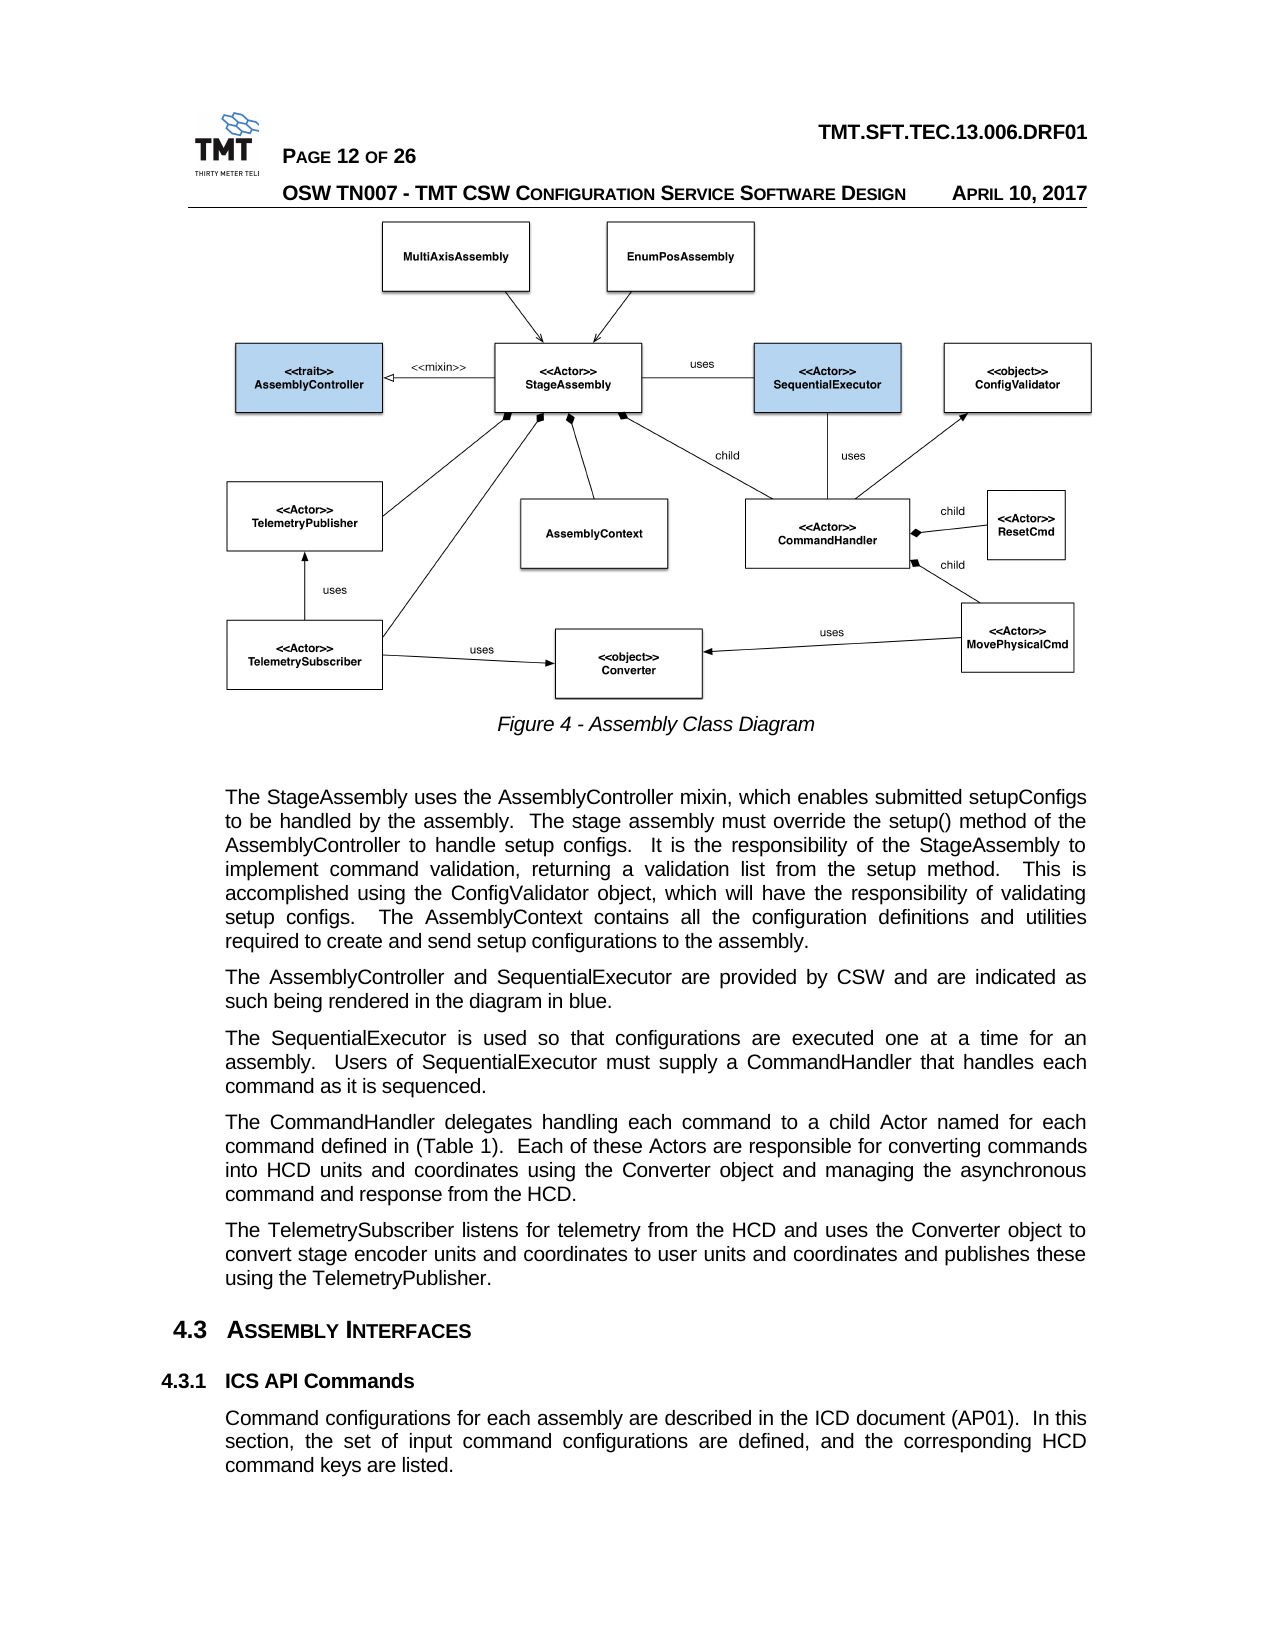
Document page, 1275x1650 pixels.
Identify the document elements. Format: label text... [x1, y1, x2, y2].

subtitle ICS API Commands [206, 1369, 1087, 1393]
text The AssemblyController and SequentialExecutor are provided by CSW and are indicated as such being rendered in the diagram in blue. [225, 965, 1087, 1013]
text The SequentialExecutor is used so that configurations are executed one at a time for an assembly. Users of SequentialExecutor must supply a CommandHandler that handles each command as it is sequenced. [225, 1026, 1087, 1097]
text The CommandHandler delegates handling each command to a child Actor named for each command defined in (Table 1). Each of these Actors are responsible for converting commands into HCD units and coordinates using the Converter object and managing the asynchronous command and response from the HCD. [225, 1110, 1087, 1206]
text Command configurations for each assembly are described in the ICD document (AP01). In this section, the set of input command configurations are defined, and the corresponding HCD command keys are listed. [225, 1405, 1087, 1477]
picture [195, 112, 259, 176]
subtitle Assembly Interfaces [207, 1315, 1087, 1344]
text The StageAssembly uses the AssemblyController mixin, which enables submitted setupConfigs to be handled by the assembly. The stage assembly must override the setup() method of the AssemblyController to handle setup configs. It is the responsibility of the StageAssembly to implement command validation, returning a validation list from the setup method. This is accomplished using the ConfigValidator object, which will have the responsibility of validating setup configs. The AssemblyContext contains all the configuration definitions and utilities required to create and send setup configurations to the assembly. [225, 785, 1087, 953]
text The TelemetrySubscriber listens for telemetry from the HCD and uses the Converter object to convert stage encoder units and coordinates to user units and coordinates and publishes these using the TelemetryPublisher. [225, 1218, 1087, 1290]
picture [225, 220, 1093, 700]
